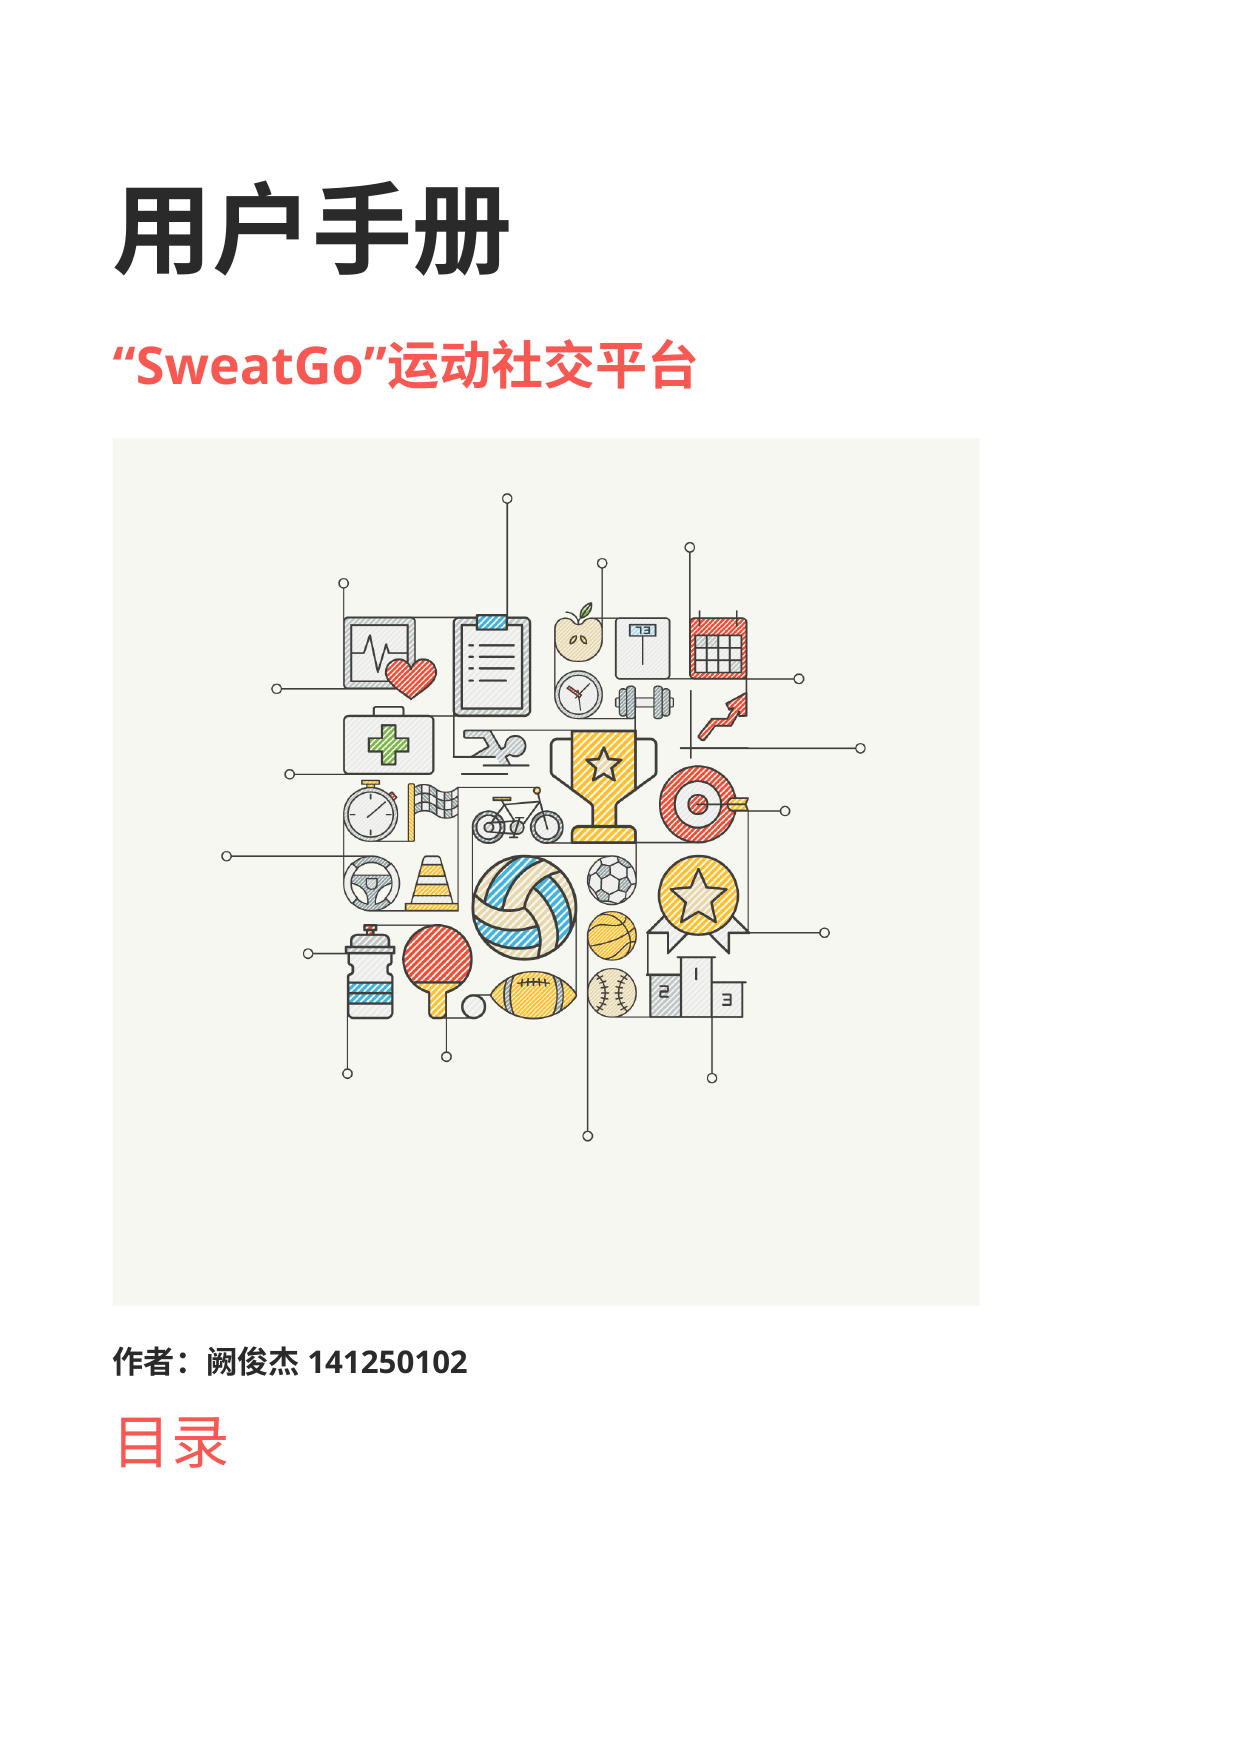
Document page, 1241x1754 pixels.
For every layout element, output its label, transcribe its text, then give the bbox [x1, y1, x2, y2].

title 用户手册 [112, 150, 1128, 295]
picture [112, 438, 980, 1306]
subtitle “SweatGo”运动社交平台 [112, 324, 1128, 399]
text ：阙俊杰 141250102 [112, 1337, 1128, 1382]
